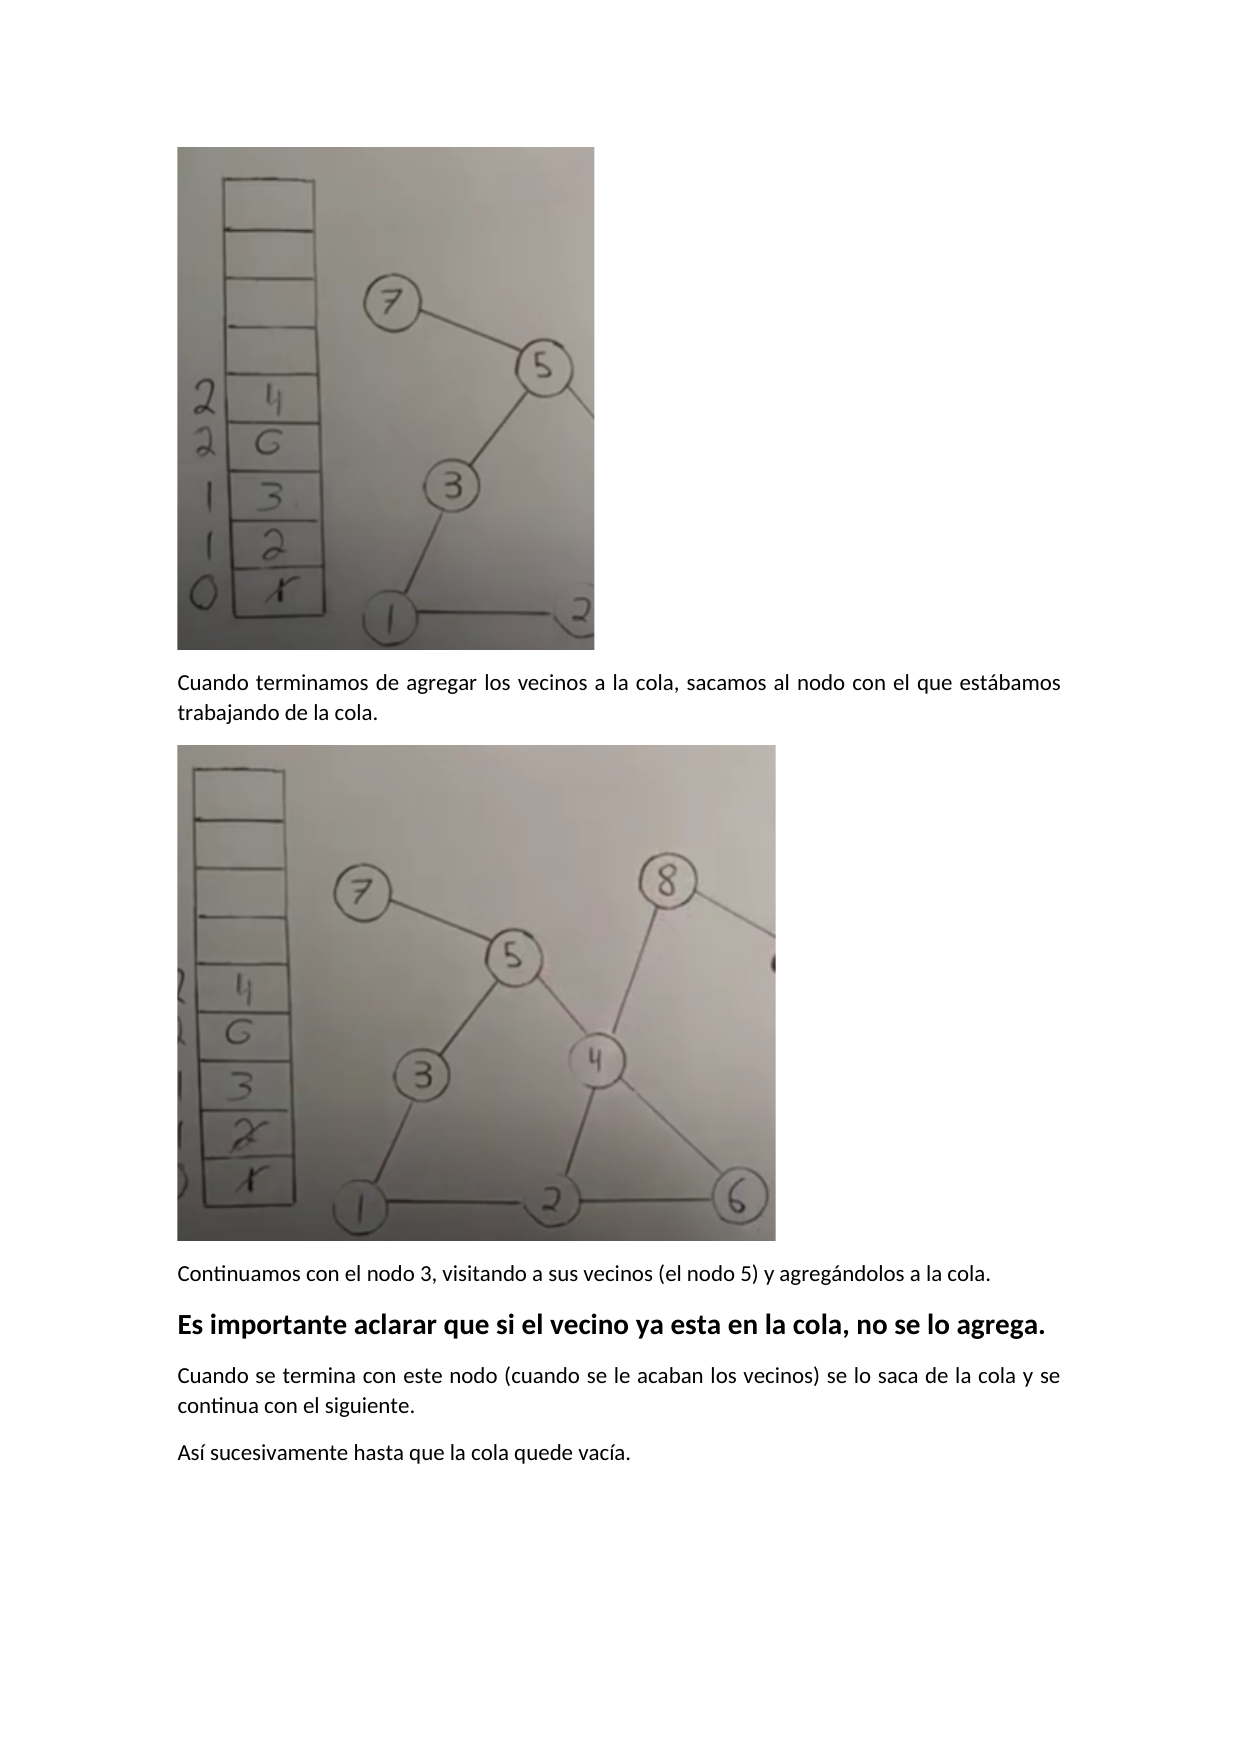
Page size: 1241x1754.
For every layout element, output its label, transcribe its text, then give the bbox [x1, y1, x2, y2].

picture [177, 745, 776, 1241]
text Así sucesivamente hasta que la cola quede vacía. [177, 1438, 1063, 1466]
text Continuamos con el nodo 3, visitando a sus vecinos (el nodo 5) y agregándolos a la cola. [177, 1259, 1063, 1287]
text Es importante aclarar que si el vecino ya esta en la cola, no se lo agrega. [177, 1306, 1063, 1342]
picture [177, 147, 595, 650]
text Cuando se termina con este nodo (cuando se le acaban los vecinos) se lo saca de la cola y se continua con el siguiente. [177, 1361, 1063, 1419]
text Cuando terminamos de agregar los vecinos a la cola, sacamos al nodo con el que estábamos trabajando de la cola. [177, 668, 1063, 726]
